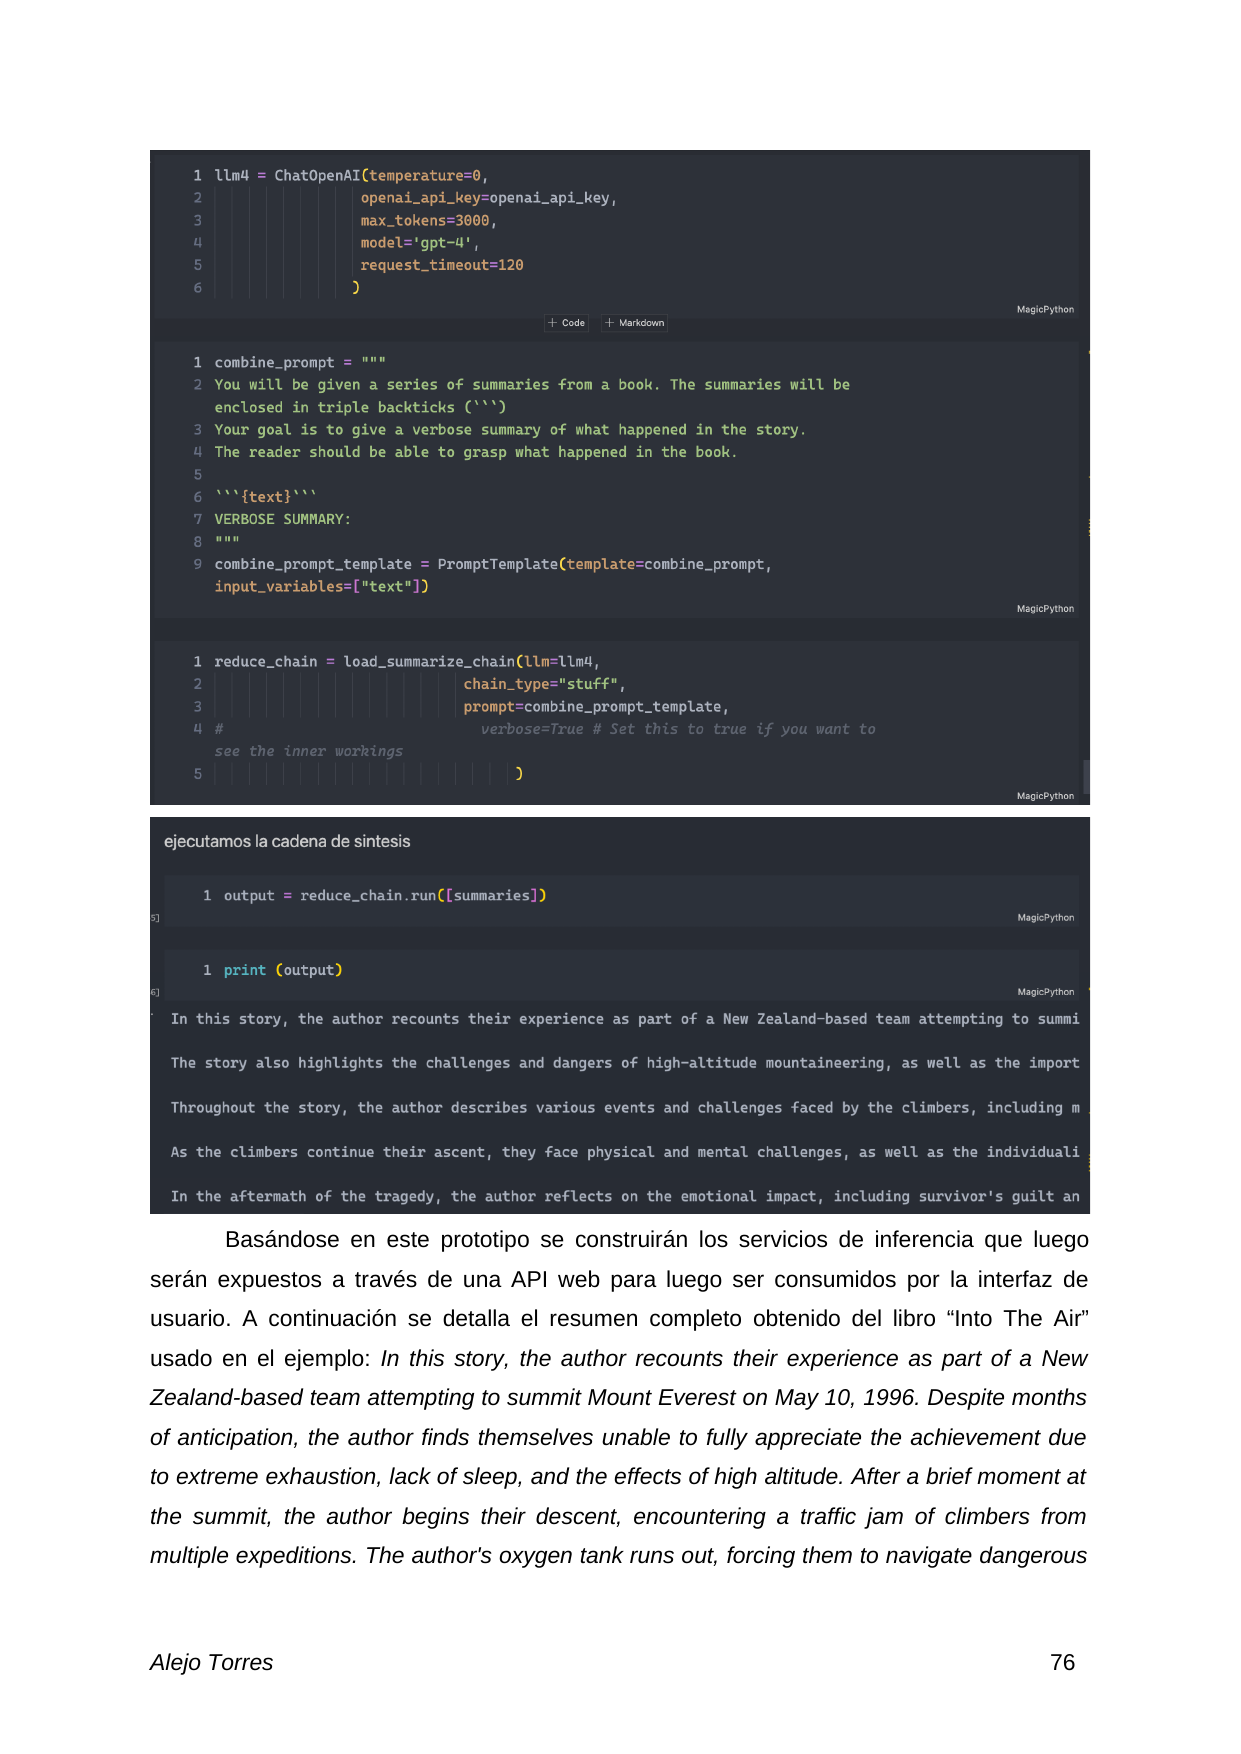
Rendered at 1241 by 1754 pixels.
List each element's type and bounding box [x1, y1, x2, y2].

picture [150, 150, 1091, 805]
picture [150, 817, 1091, 1214]
text [150, 1226, 1090, 1568]
